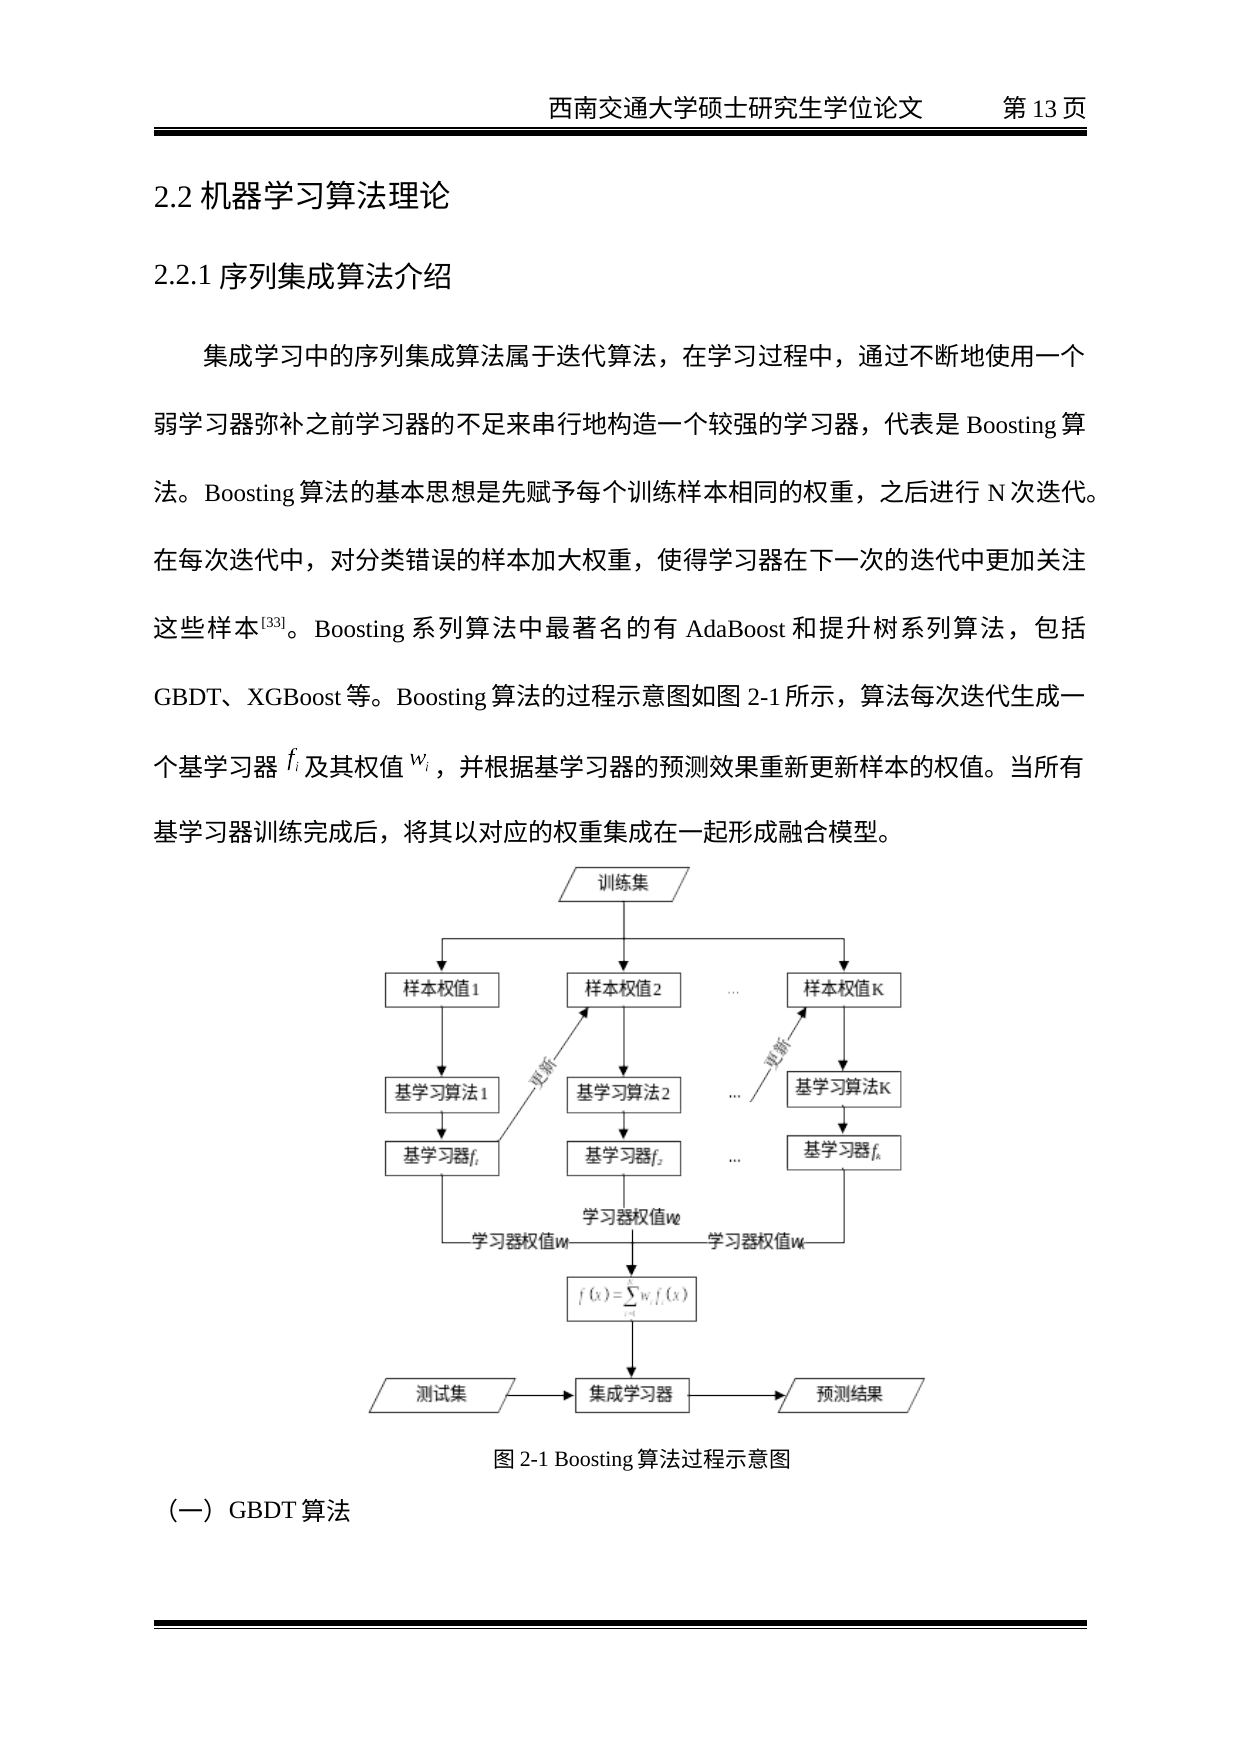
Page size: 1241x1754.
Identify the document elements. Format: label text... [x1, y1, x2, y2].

text （一）GBDT算法 [153, 1475, 1087, 1543]
text 图2-1 Boosting算法过程示意图 [153, 1441, 1087, 1475]
text 集成学习中的序列集成算法属于迭代算法，在学习过程中，通过不断地使用一个弱学习器弥补之前学习器的不足来串行地构造一个较强的学习器，代表是Boosting算法。Boosting算法的基本思想是先赋予每个训练样本相同的权重，之后进行N次迭代。在每次迭代中，对分类错误的样本加大权重，使得学习器在下一次的迭代中更加关注这些样本[33]。Boosting系列算法中最著名的有AdaBoost和提升树系列算法，包括GBDT、XGBoost等。Boosting算法的过程示意图如图2-1所示，算法每次迭代生成一个基学习器及其权值，并根据基学习器的预测效果重新更新样本的权值。当所有基学习器训练完成后，将其以对应的权重集成在一起形成融合模型。 [153, 321, 1087, 864]
subtitle 2.2 机器学习算法理论 [153, 160, 1087, 228]
title 2.2.1 序列集成算法介绍 [153, 240, 1087, 308]
